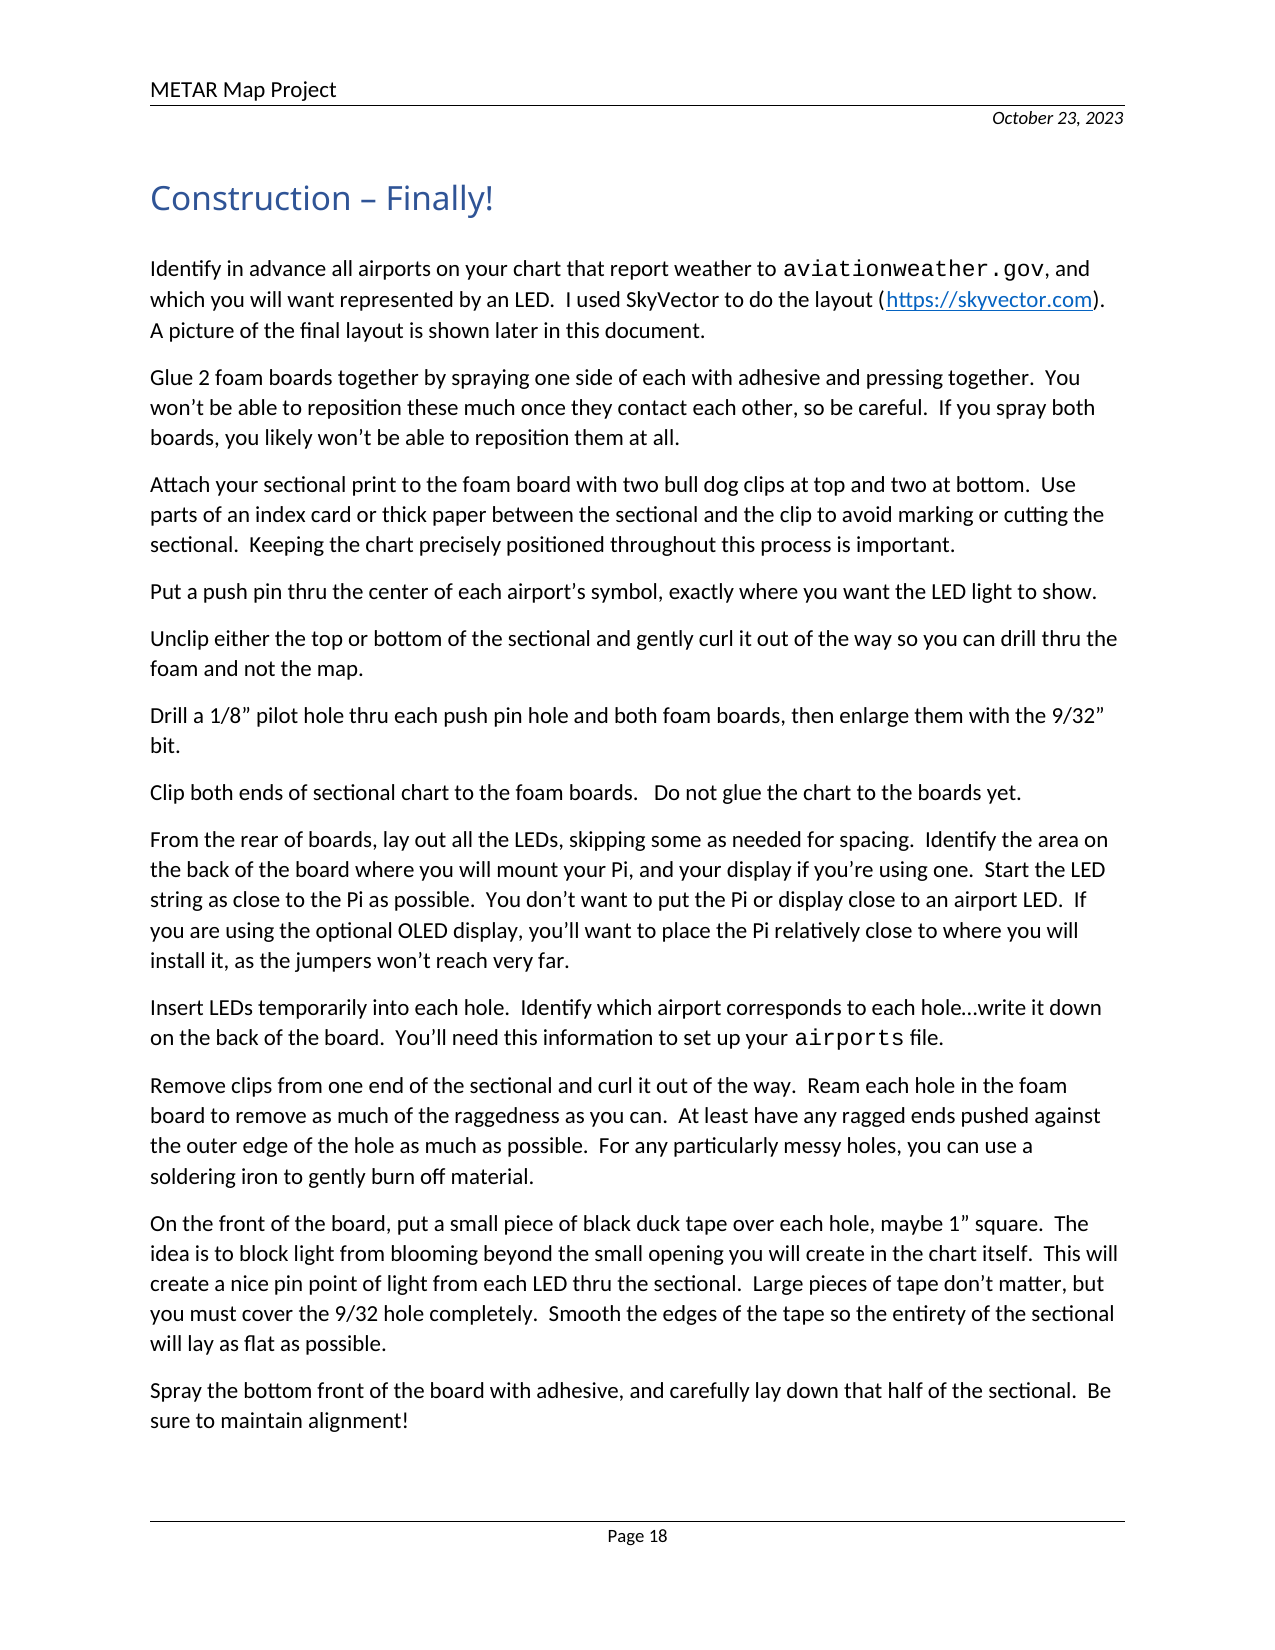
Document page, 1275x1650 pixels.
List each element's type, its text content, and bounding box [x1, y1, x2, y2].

text Drill a 1/8” pilot hole thru each push pin hole and both foam boards, then enlarge them with the 9/32” bit. [150, 701, 1125, 759]
text Unclip either the top or bottom of the sectional and gently curl it out of the way so you can drill thru the foam and not the map. [150, 624, 1125, 682]
text From the rear of boards, lay out all the LEDs, skipping some as needed for spacing. Identify the area on the back of the board where you will mount your Pi, and your display if you’re using one. Start the LED string as close to the Pi as possible. You don’t want to put the Pi or display close to an airport LED. If you are using the optional OLED display, you’ll want to place the Pi relatively close to where you will install it, as the jumpers won’t reach very far. [150, 825, 1125, 974]
text Remove clips from one end of the sectional and curl it out of the way. Ream each hole in the foam board to remove as much of the raggedness as you can. At least have any ragged ends pushed against the outer edge of the hole as much as possible. For any particularly messy holes, you can use a soldering iron to gently burn off material. [150, 1071, 1125, 1190]
text Put a push pin thru the center of each airport’s symbol, exactly where you want the LED light to show. [150, 577, 1125, 605]
text Identify in advance all airports on your chart that report weather to aviationweather.gov, and which you will want represented by an LED. I used SkyVector to do the layout (https://skyvector.com). A picture of the final layout is shown later in this document. [150, 254, 1125, 344]
text Glue 2 foam boards together by spraying one side of each with adhesive and pressing together. You won’t be able to reposition these much once they contact each other, so be careful. If you spray both boards, you likely won’t be able to reposition them at all. [150, 363, 1125, 451]
text On the front of the board, put a small piece of black duck tape over each hole, maybe 1” square. The idea is to block light from blooming beyond the small opening you will create in the chart itself. This will create a nice pin point of light from each LED thru the sectional. Large pieces of tape don’t matter, but you must cover the 9/32 hole completely. Smooth the edges of the tape so the entirety of the sectional will lay as flat as possible. [150, 1209, 1125, 1357]
text Spray the bottom front of the board with adhesive, and carefully lay down that half of the sectional. Be sure to maintain alignment! [150, 1376, 1125, 1434]
text Insert LEDs temporarily into each hole. Identify which airport corresponds to each hole…write it down on the back of the board. You’ll need this information to set up your airports file. [150, 993, 1125, 1052]
subtitle Construction – Finally! [150, 175, 1125, 220]
text Clip both ends of sectional chart to the foam boards. Do not glue the chart to the boards yet. [150, 778, 1125, 806]
text Attach your sectional print to the foam board with two bull dog clips at top and two at bottom. Use parts of an index card or thick paper between the sectional and the clip to avoid marking or cutting the sectional. Keeping the chart precisely positioned throughout this process is important. [150, 470, 1125, 558]
